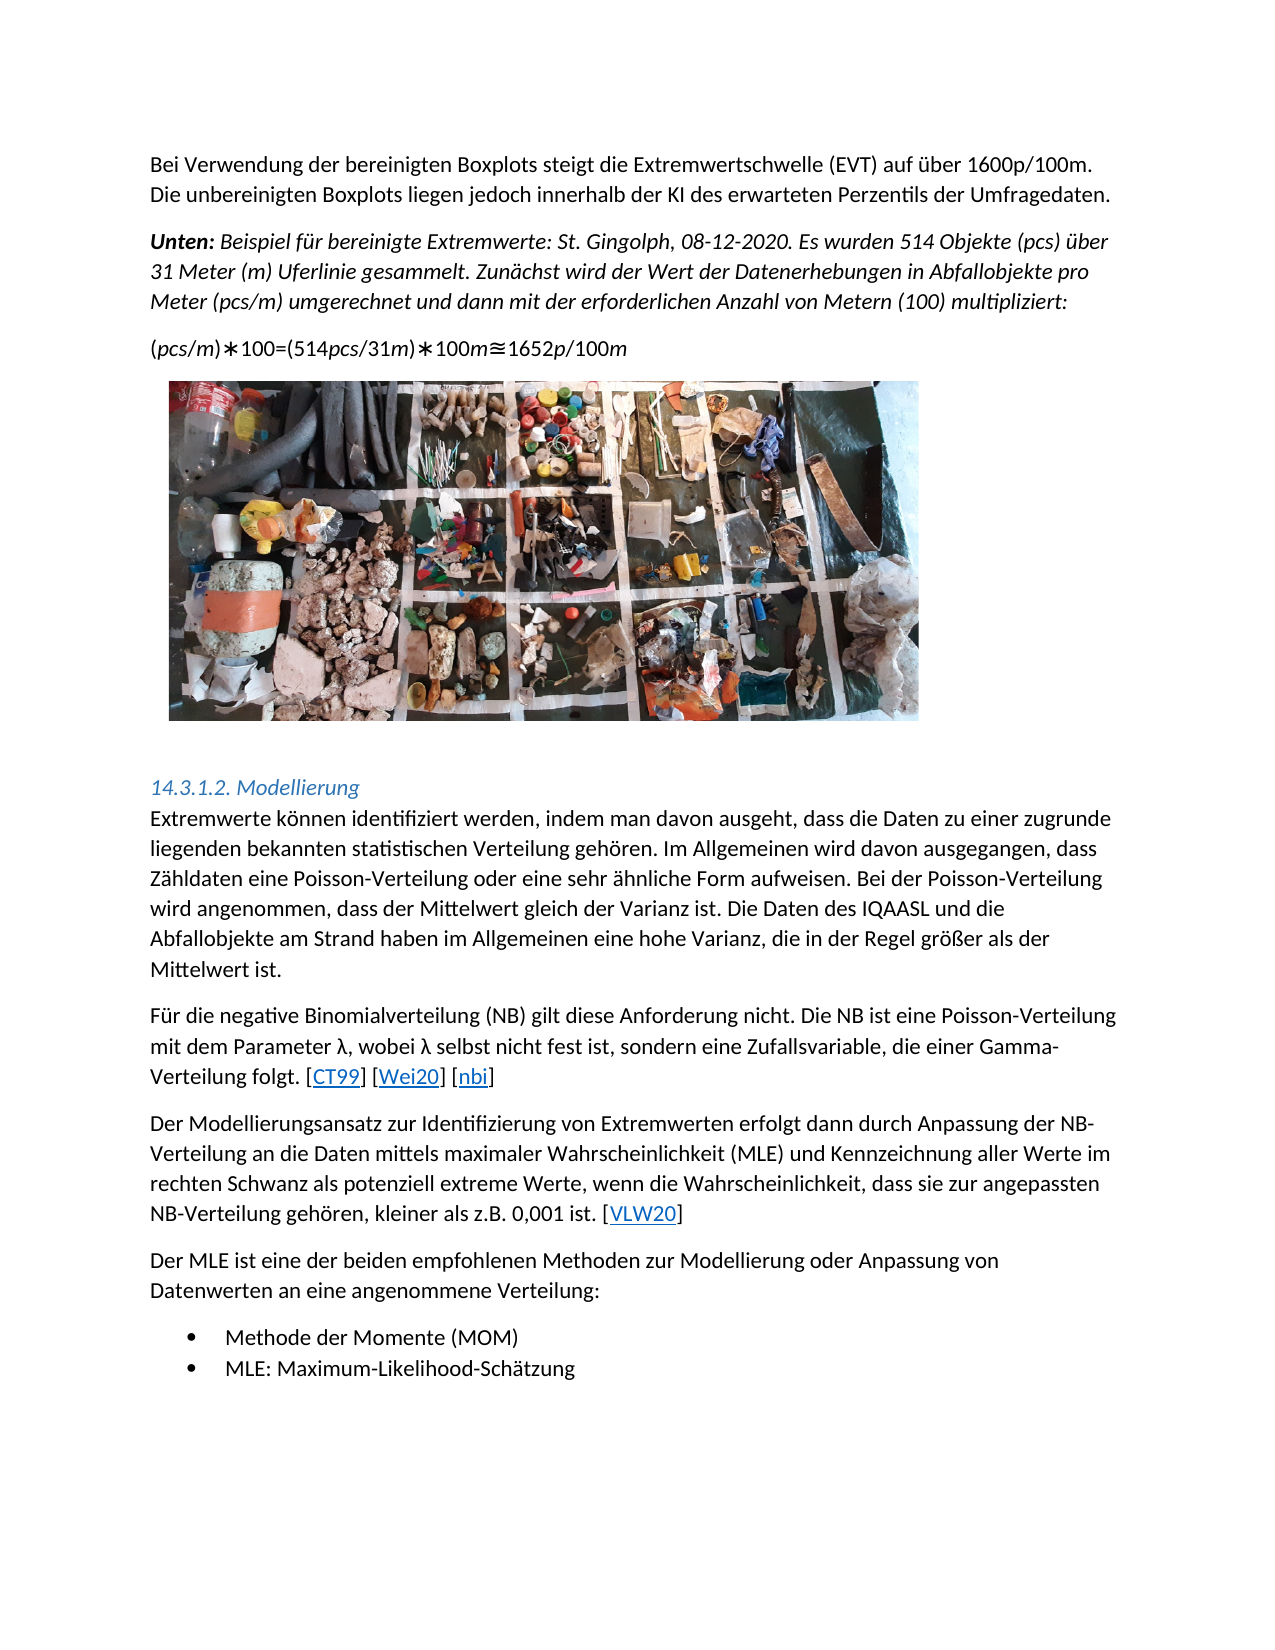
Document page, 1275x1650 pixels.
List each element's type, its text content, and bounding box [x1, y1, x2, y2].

list Methode der Momente (MOM) [187, 1323, 1125, 1352]
text Unten: Beispiel für bereinigte Extremwerte: St. Gingolph, 08-12-2020. Es wurden 514 Objekte (pcs) über 31 Meter (m) Uferlinie gesammelt. Zunächst wird der Wert der Datenerhebungen in Abfallobjekte pro Meter (pcs/m) umgerechnet und dann mit der erforderlichen Anzahl von Metern (100) multipliziert: [150, 227, 1125, 316]
subtitle 14.3.1.2. Modellierung [150, 773, 1125, 802]
text Bei Verwendung der bereinigten Boxplots steigt die Extremwertschwelle (EVT) auf über 1600p/100m. Die unbereinigten Boxplots liegen jedoch innerhalb der KI des erwarteten Perzentils der Umfragedaten. [150, 150, 1125, 208]
text (pcs/m)∗100=(514pcs/31m)∗100m≊1652p/100m [150, 334, 1125, 362]
text Extremwerte können identifiziert werden, indem man davon ausgeht, dass die Daten zu einer zugrunde liegenden bekannten statistischen Verteilung gehören. Im Allgemeinen wird davon ausgegangen, dass Zähldaten eine Poisson-Verteilung oder eine sehr ähnliche Form aufweisen. Bei der Poisson-Verteilung wird angenommen, dass der Mittelwert gleich der Varianz ist. Die Daten des IQAASL und die Abfallobjekte am Strand haben im Allgemeinen eine hohe Varianz, die in der Regel größer als der Mittelwert ist. [150, 804, 1125, 983]
text Der Modellierungsansatz zur Identifizierung von Extremwerten erfolgt dann durch Anpassung der NB-Verteilung an die Daten mittels maximaler Wahrscheinlichkeit (MLE) und Kennzeichnung aller Werte im rechten Schwanz als potenziell extreme Werte, wenn die Wahrscheinlichkeit, dass sie zur angepassten NB-Verteilung gehören, kleiner als z.B. 0,001 ist. [VLW20] [150, 1109, 1125, 1228]
text Der MLE ist eine der beiden empfohlenen Methoden zur Modellierung oder Anpassung von Datenwerten an eine angenommene Verteilung: [150, 1246, 1125, 1305]
list MLE: Maximum-Likelihood-Schätzung [187, 1354, 1125, 1382]
text Für die negative Binomialverteilung (NB) gilt diese Anforderung nicht. Die NB ist eine Poisson-Verteilung mit dem Parameter λ, wobei λ selbst nicht fest ist, sondern eine Zufallsvariable, die einer Gamma-Verteilung folgt. [CT99] [Wei20] [nbi] [150, 1002, 1125, 1090]
